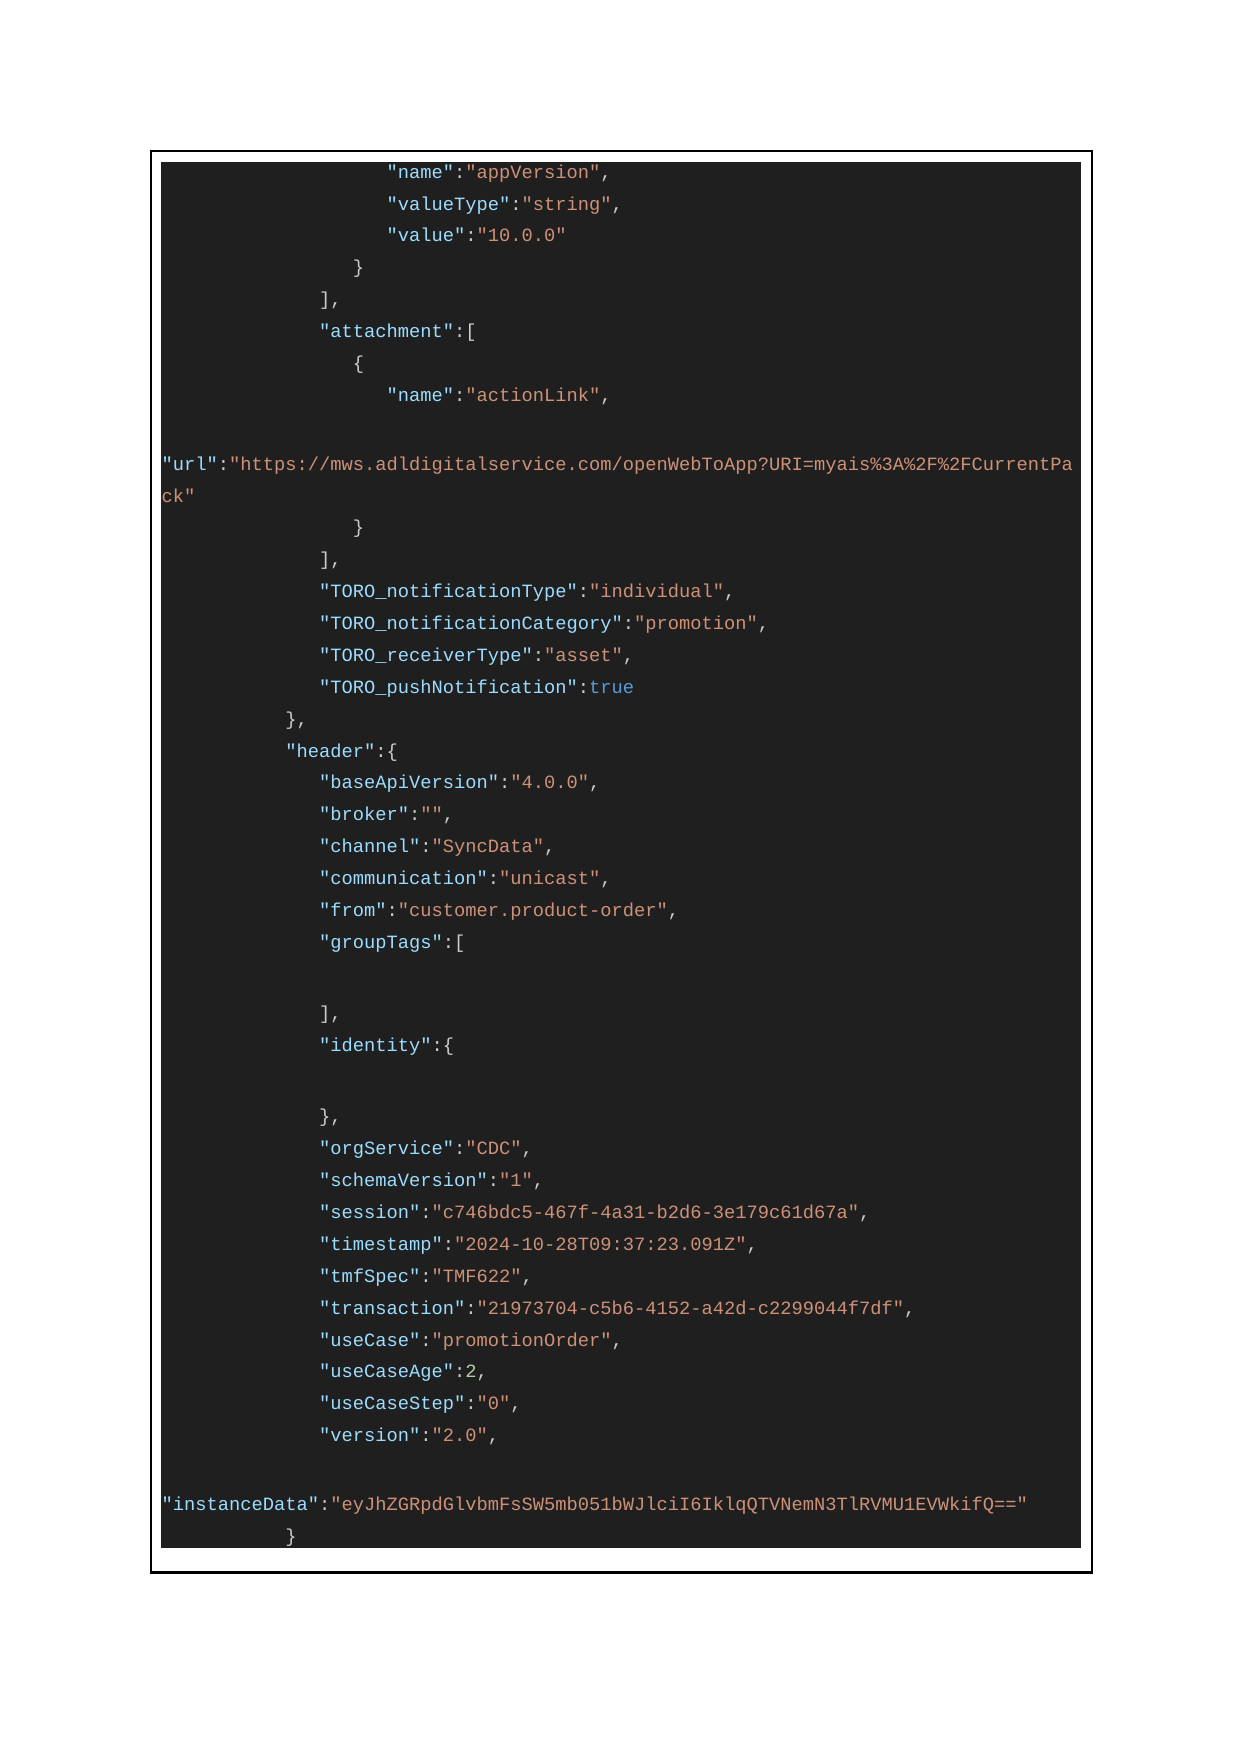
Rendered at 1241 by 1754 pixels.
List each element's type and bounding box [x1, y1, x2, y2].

table_header [152, 152, 1091, 1571]
